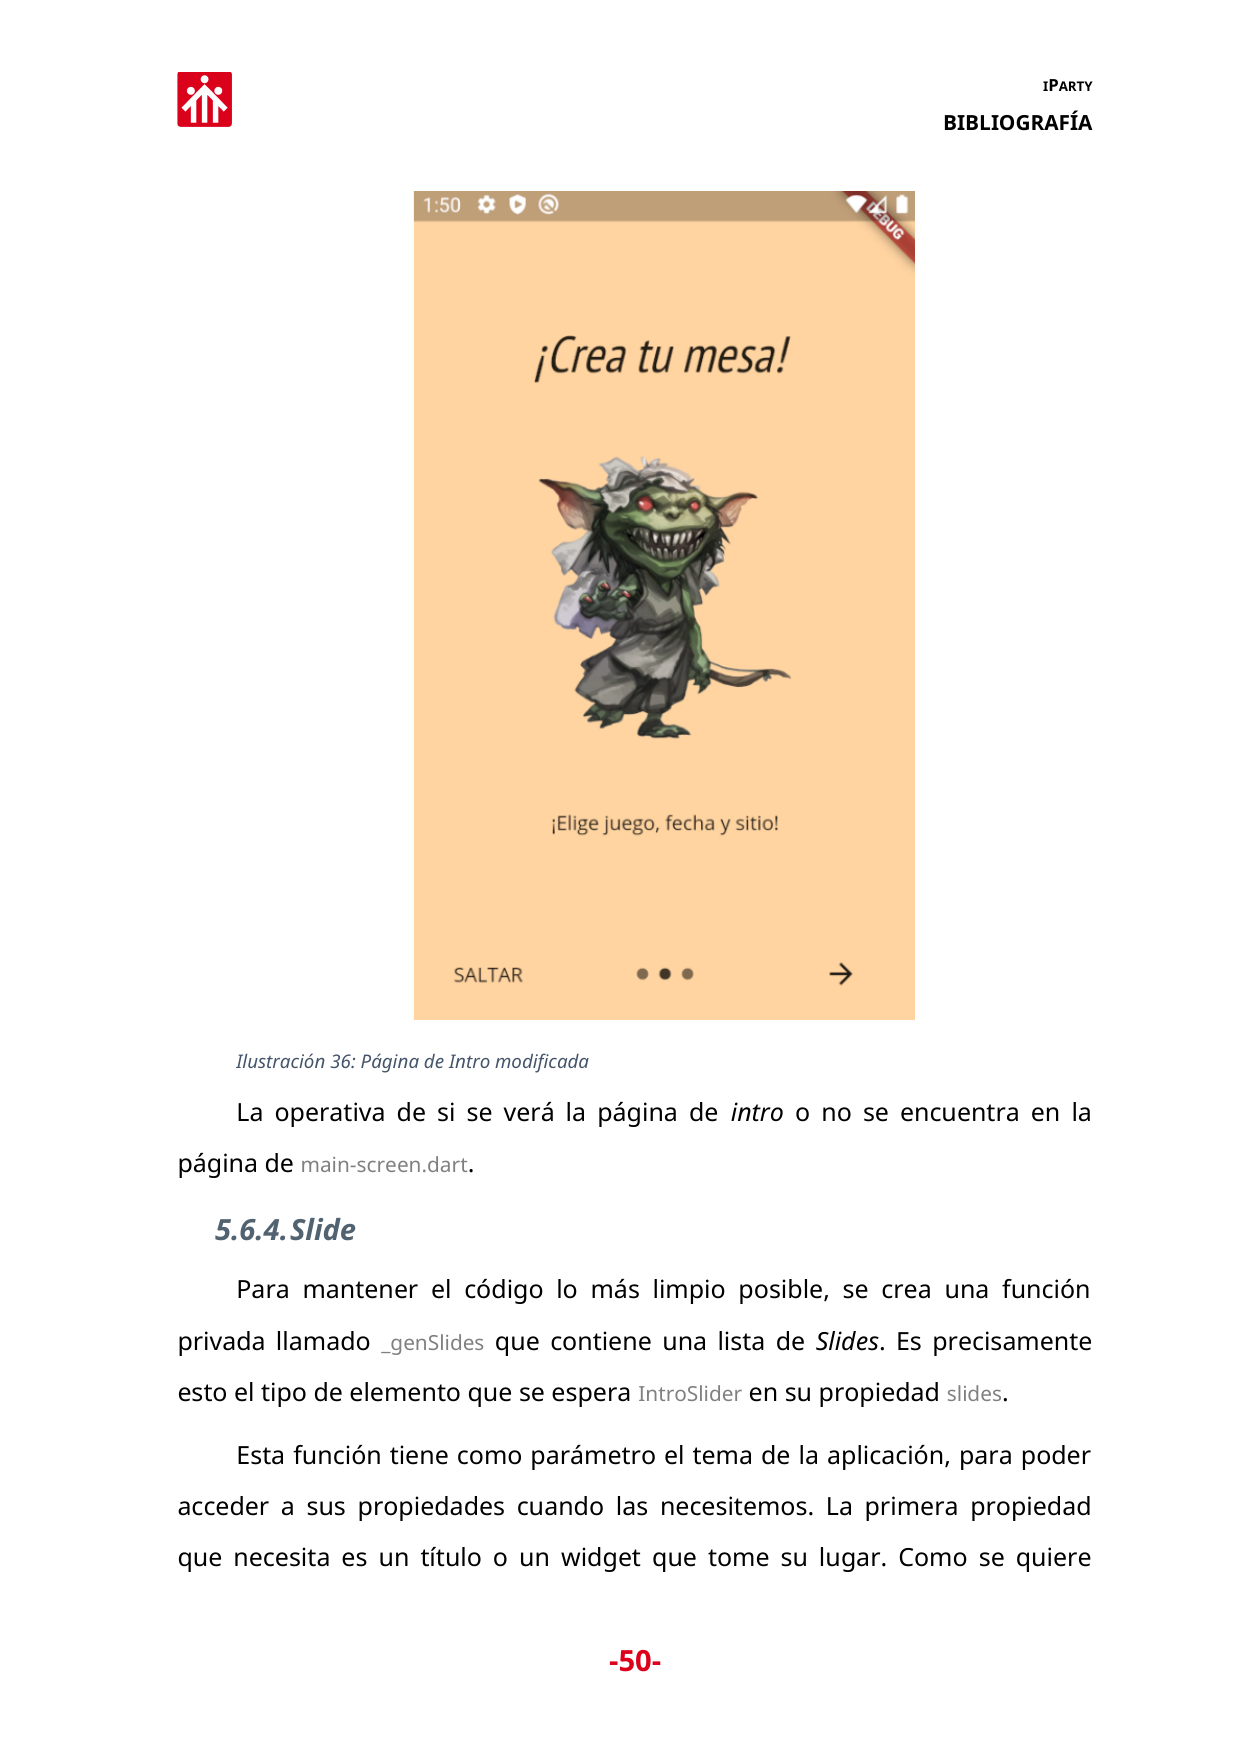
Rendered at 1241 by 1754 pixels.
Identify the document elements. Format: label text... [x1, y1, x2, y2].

text Para mantener el código lo más limpio posible, se crea una función privada llamado _genSlides que contiene una lista de Slides. Es precisamente esto el tipo de elemento que se espera IntroSlider en su propiedad slides. [177, 1272, 1092, 1408]
text La operativa de si se verá la página de intro o no se encuentra en la página de main-screen.dart. [177, 1095, 1092, 1180]
text Ilustración 36: Página de Intro modificada [177, 1049, 1092, 1074]
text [177, 1438, 1092, 1574]
subtitle Slide [215, 1209, 1092, 1249]
picture [177, 72, 232, 127]
picture [413, 191, 915, 1020]
